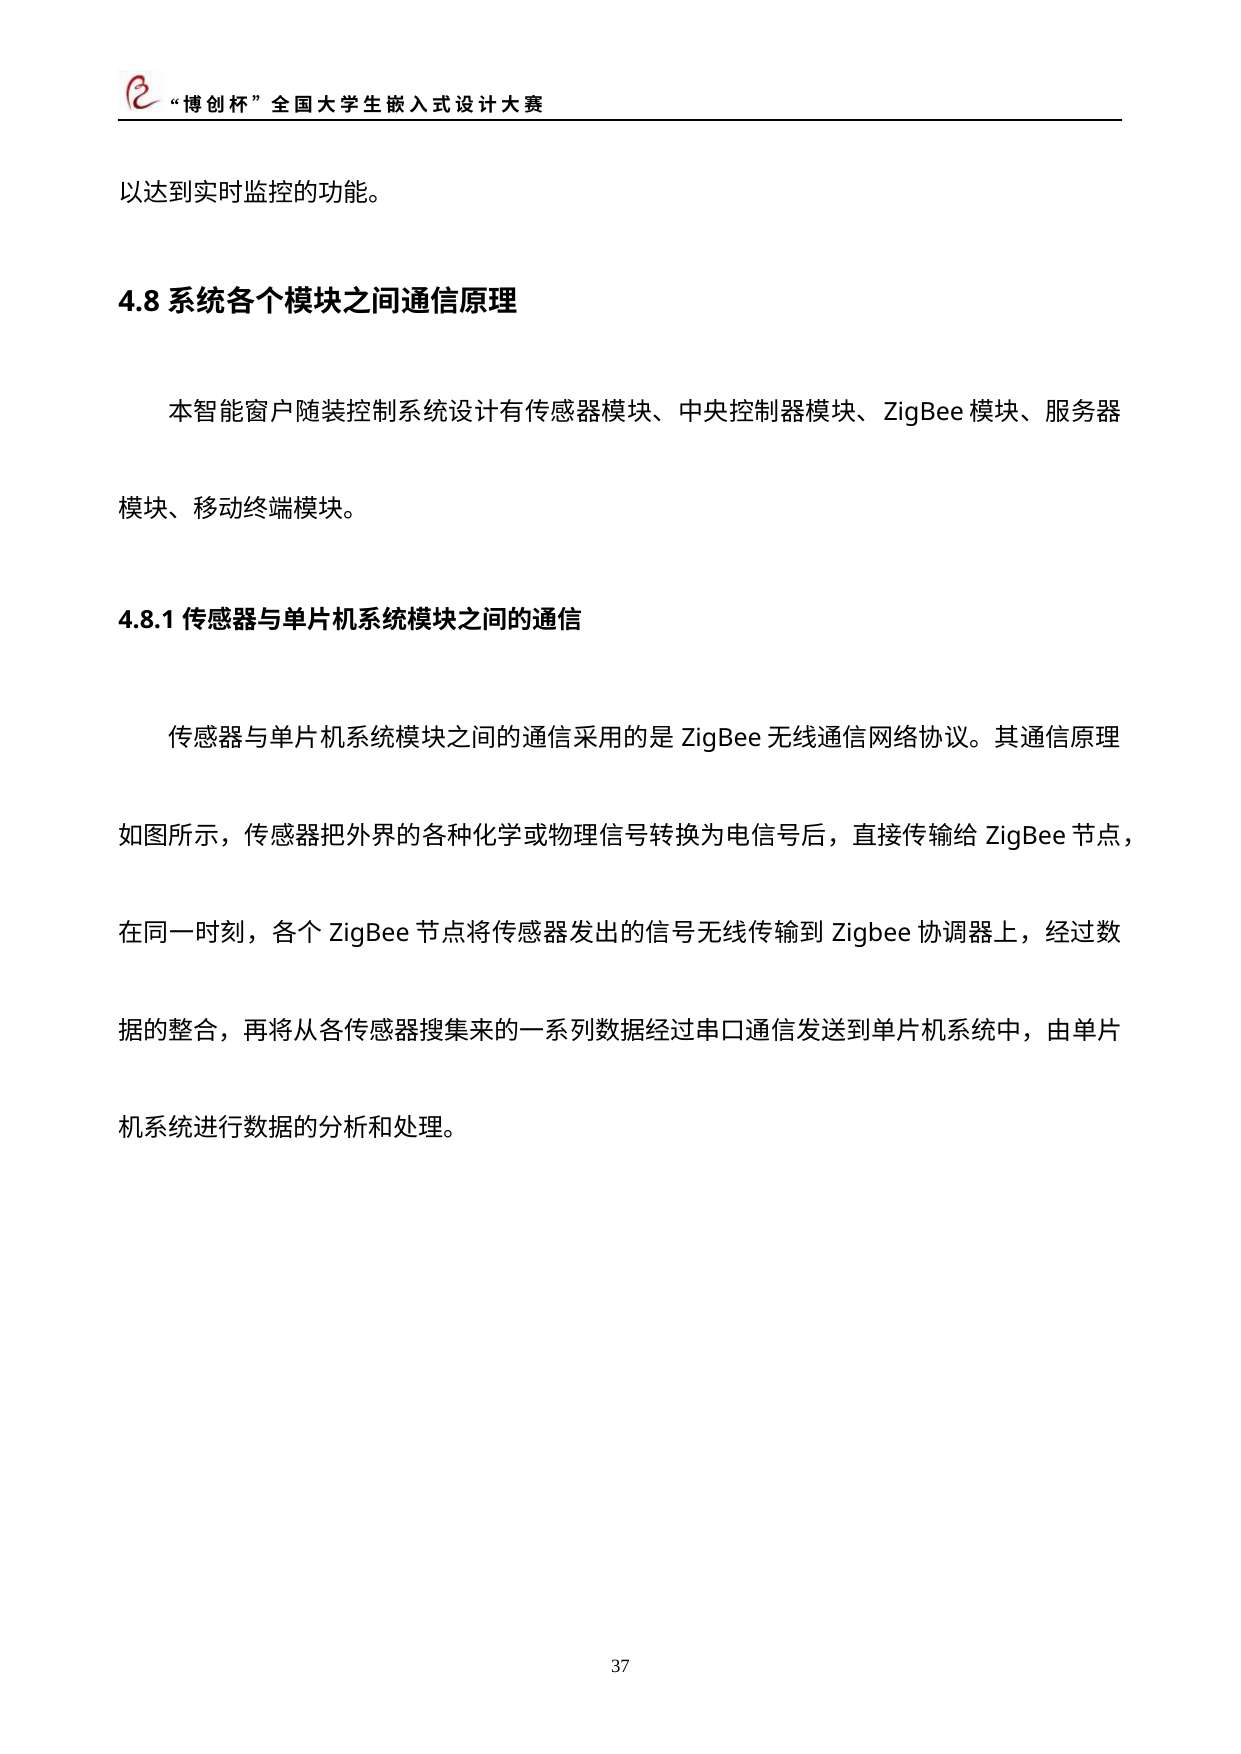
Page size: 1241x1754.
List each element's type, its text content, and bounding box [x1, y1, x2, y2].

text 传感器与单片机系统模块之间的通信采用的是ZigBee无线通信网络协议。其通信原理如图所示，传感器把外界的各种化学或物理信号转换为电信号后，直接传输给ZigBee节点，在同一时刻，各个ZigBee节点将传感器发出的信号无线传输到Zigbee协调器上，经过数据的整合，再将从各传感器搜集来的一系列数据经过串口通信发送到单片机系统中，由单片机系统进行数据的分析和处理。 [118, 703, 1122, 1158]
subtitle 4.8.1 传感器与单片机系统模块之间的通信 [118, 585, 1122, 650]
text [118, 158, 1122, 223]
picture [118, 70, 166, 112]
subtitle 4.8 系统各个模块之间通信原理 [118, 266, 1122, 331]
text 本智能窗户随装控制系统设计有传感器模块、中央控制器模块、ZigBee模块、服务器模块、移动终端模块。 [118, 377, 1122, 539]
